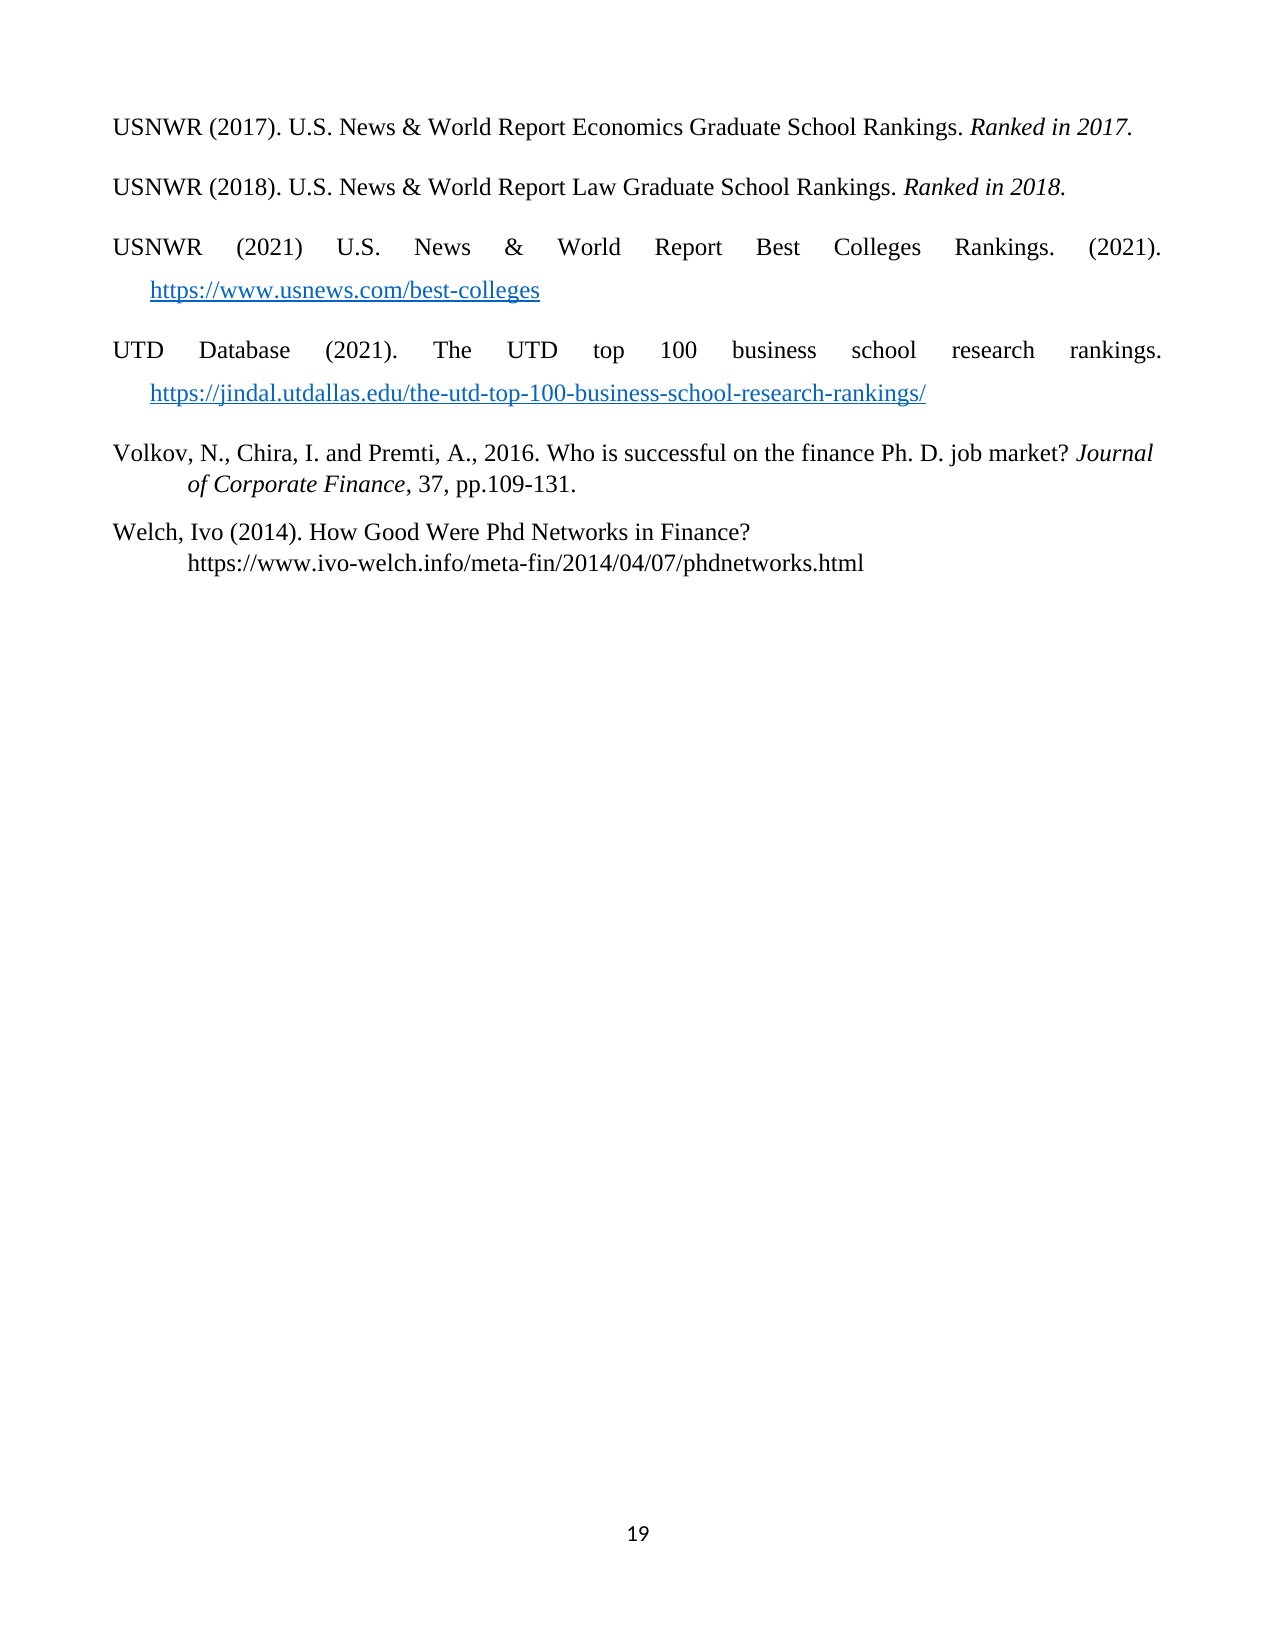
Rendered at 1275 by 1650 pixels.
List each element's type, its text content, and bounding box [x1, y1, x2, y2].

text USNWR (2018). U.S. News & World Report Law Graduate School Rankings. Ranked in 2018. [112, 172, 1162, 201]
text Volkov, N., Chira, I. and Premti, A., 2016. Who is successful on the finance Ph. D. job market? Journal of Corporate Finance, 37, pp.109-131. [112, 438, 1162, 498]
text USNWR (2017). U.S. News & World Report Economics Graduate School Rankings. Ranked in 2017. [112, 112, 1162, 141]
text USNWR (2021) U.S. News & World Report Best Colleges Rankings. (2021). https://www.usnews.com/best-colleges [112, 232, 1162, 304]
text Welch, Ivo (2014). How Good Were Phd Networks in Finance? https://www.ivo-welch.info/meta-fin/2014/04/07/phdnetworks.html [112, 517, 1162, 576]
text UTD Database (2021). The UTD top 100 business school research rankings. https://jindal.utdallas.edu/the-utd-top-100-business-school-research-rankings/ [112, 335, 1162, 407]
